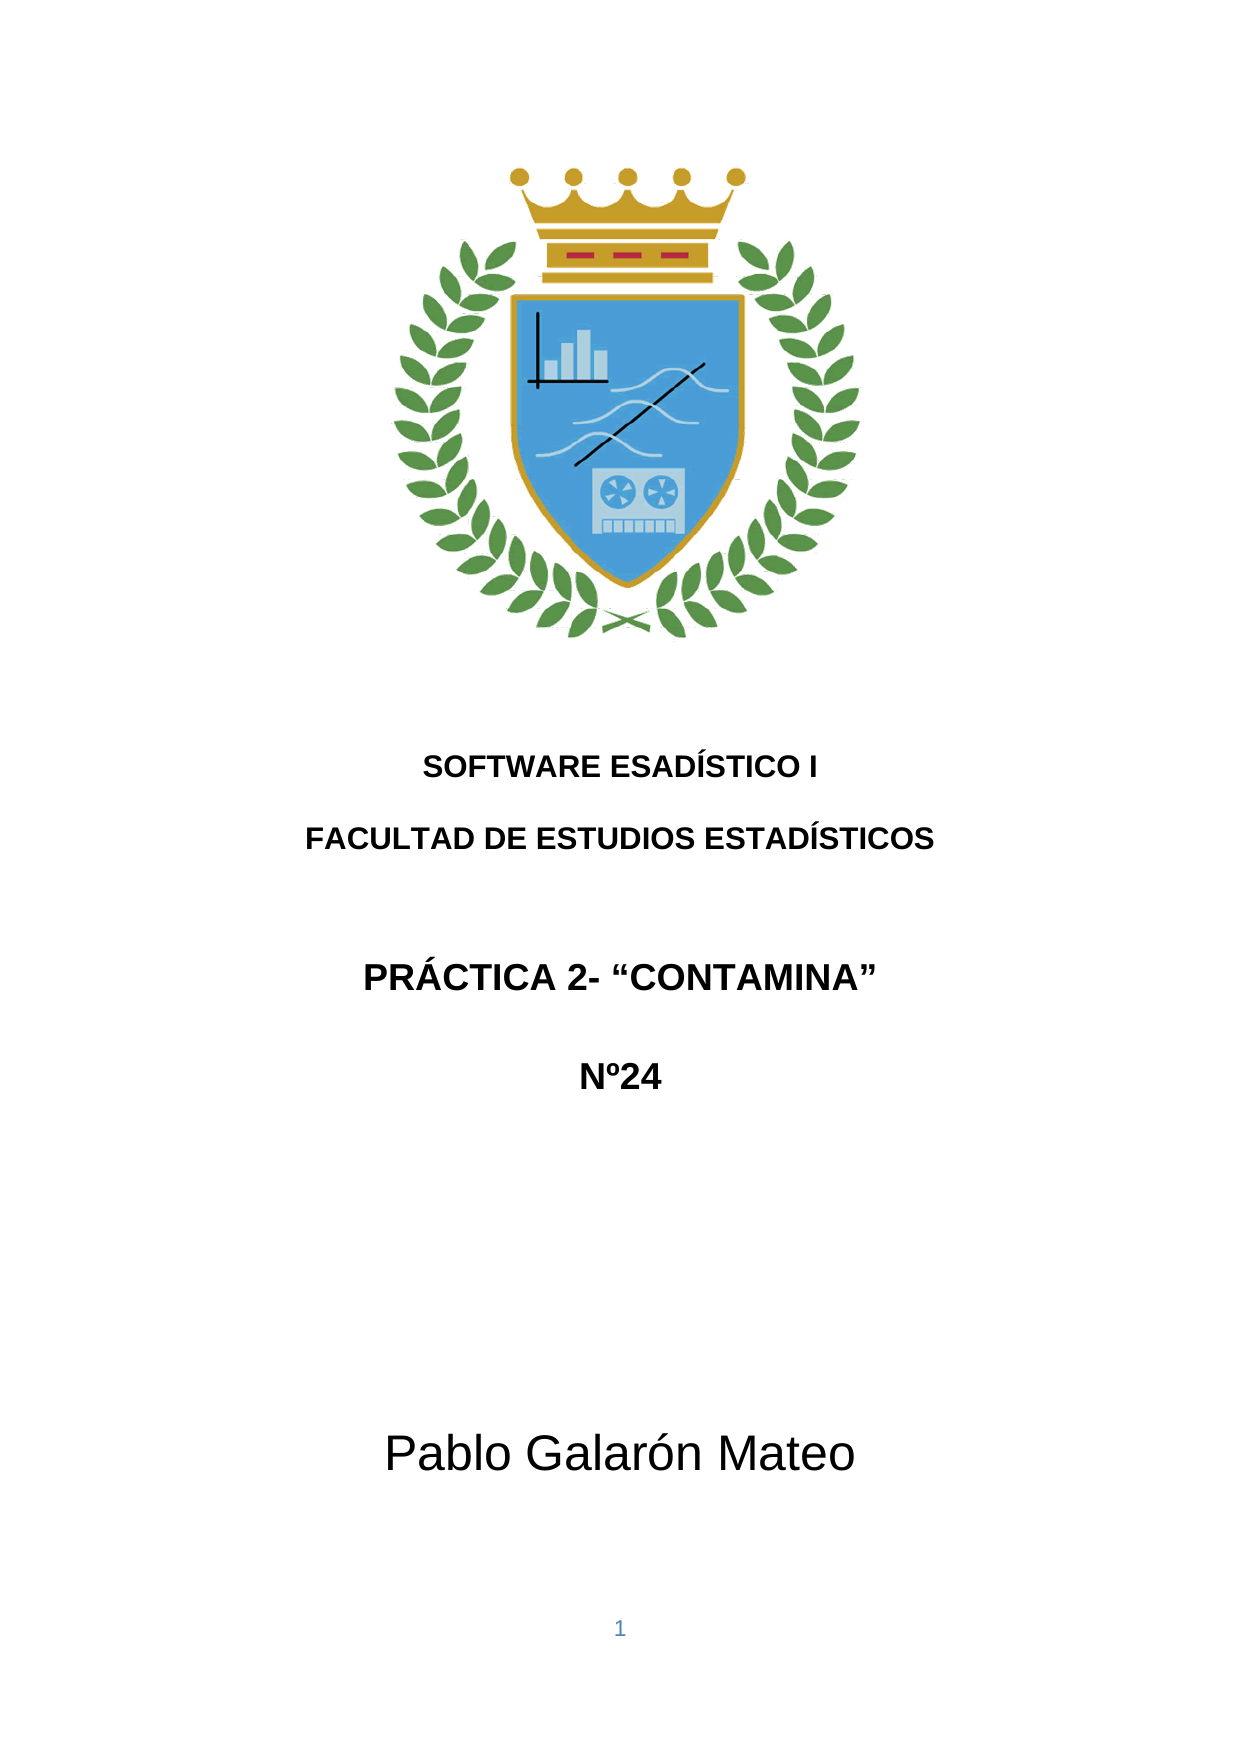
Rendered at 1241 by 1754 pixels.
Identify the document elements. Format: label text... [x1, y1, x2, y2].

picture [366, 147, 881, 664]
text Pablo Galarón Mateo [177, 1423, 1063, 1481]
text FACULTAD DE ESTUDIOS ESTADÍSTICOS [177, 820, 1063, 856]
text Nº24 [177, 1054, 1063, 1097]
text SOFTWARE ESADÍSTICO I [177, 748, 1063, 784]
text PRÁCTICA 2- “CONTAMINA” [177, 955, 1063, 998]
